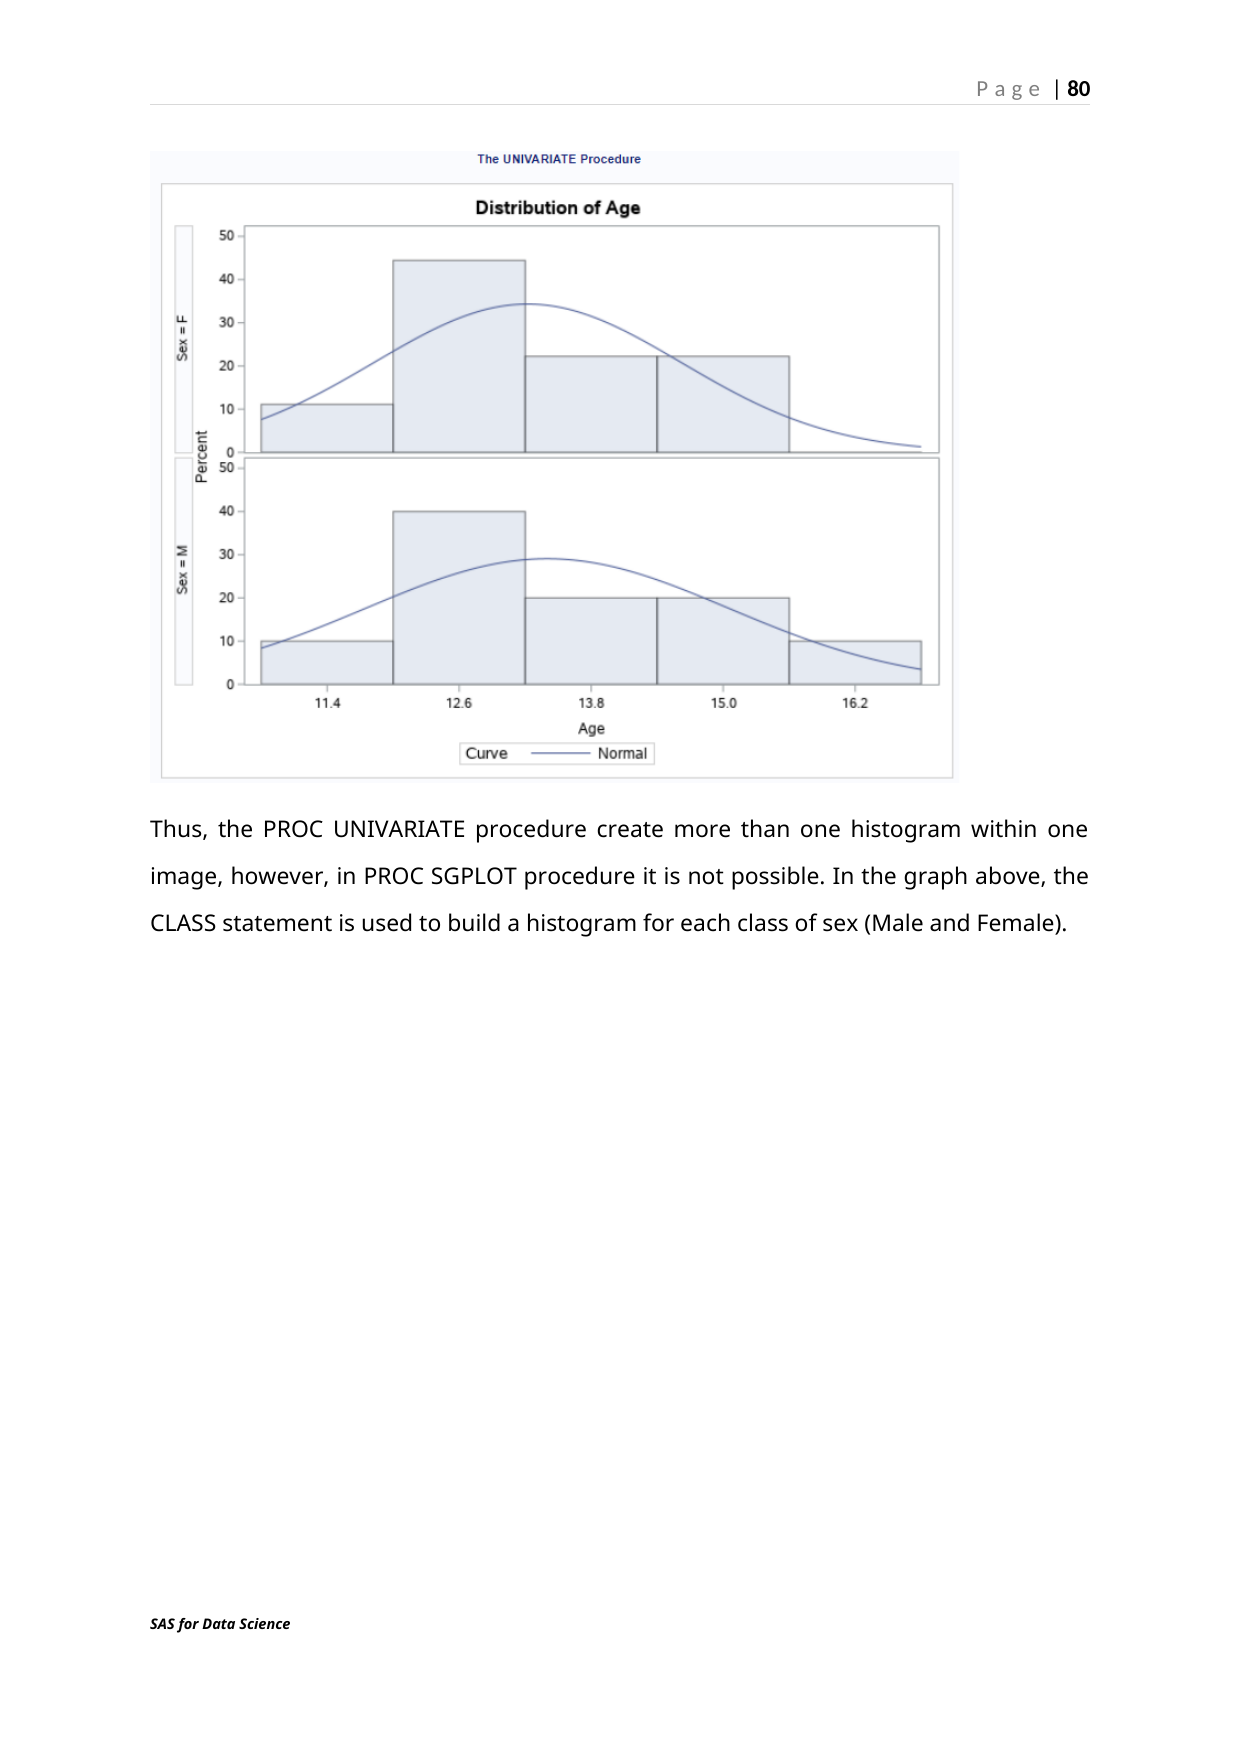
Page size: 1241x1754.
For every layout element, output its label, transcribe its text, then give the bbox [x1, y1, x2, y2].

text Thus, the PROC UNIVARIATE procedure create more than one histogram within one image, however, in PROC SGPLOT procedure it is not possible. In the graph above, the CLASS statement is used to build a histogram for each class of sex (Male and Female). [150, 813, 1090, 938]
picture [150, 150, 960, 783]
